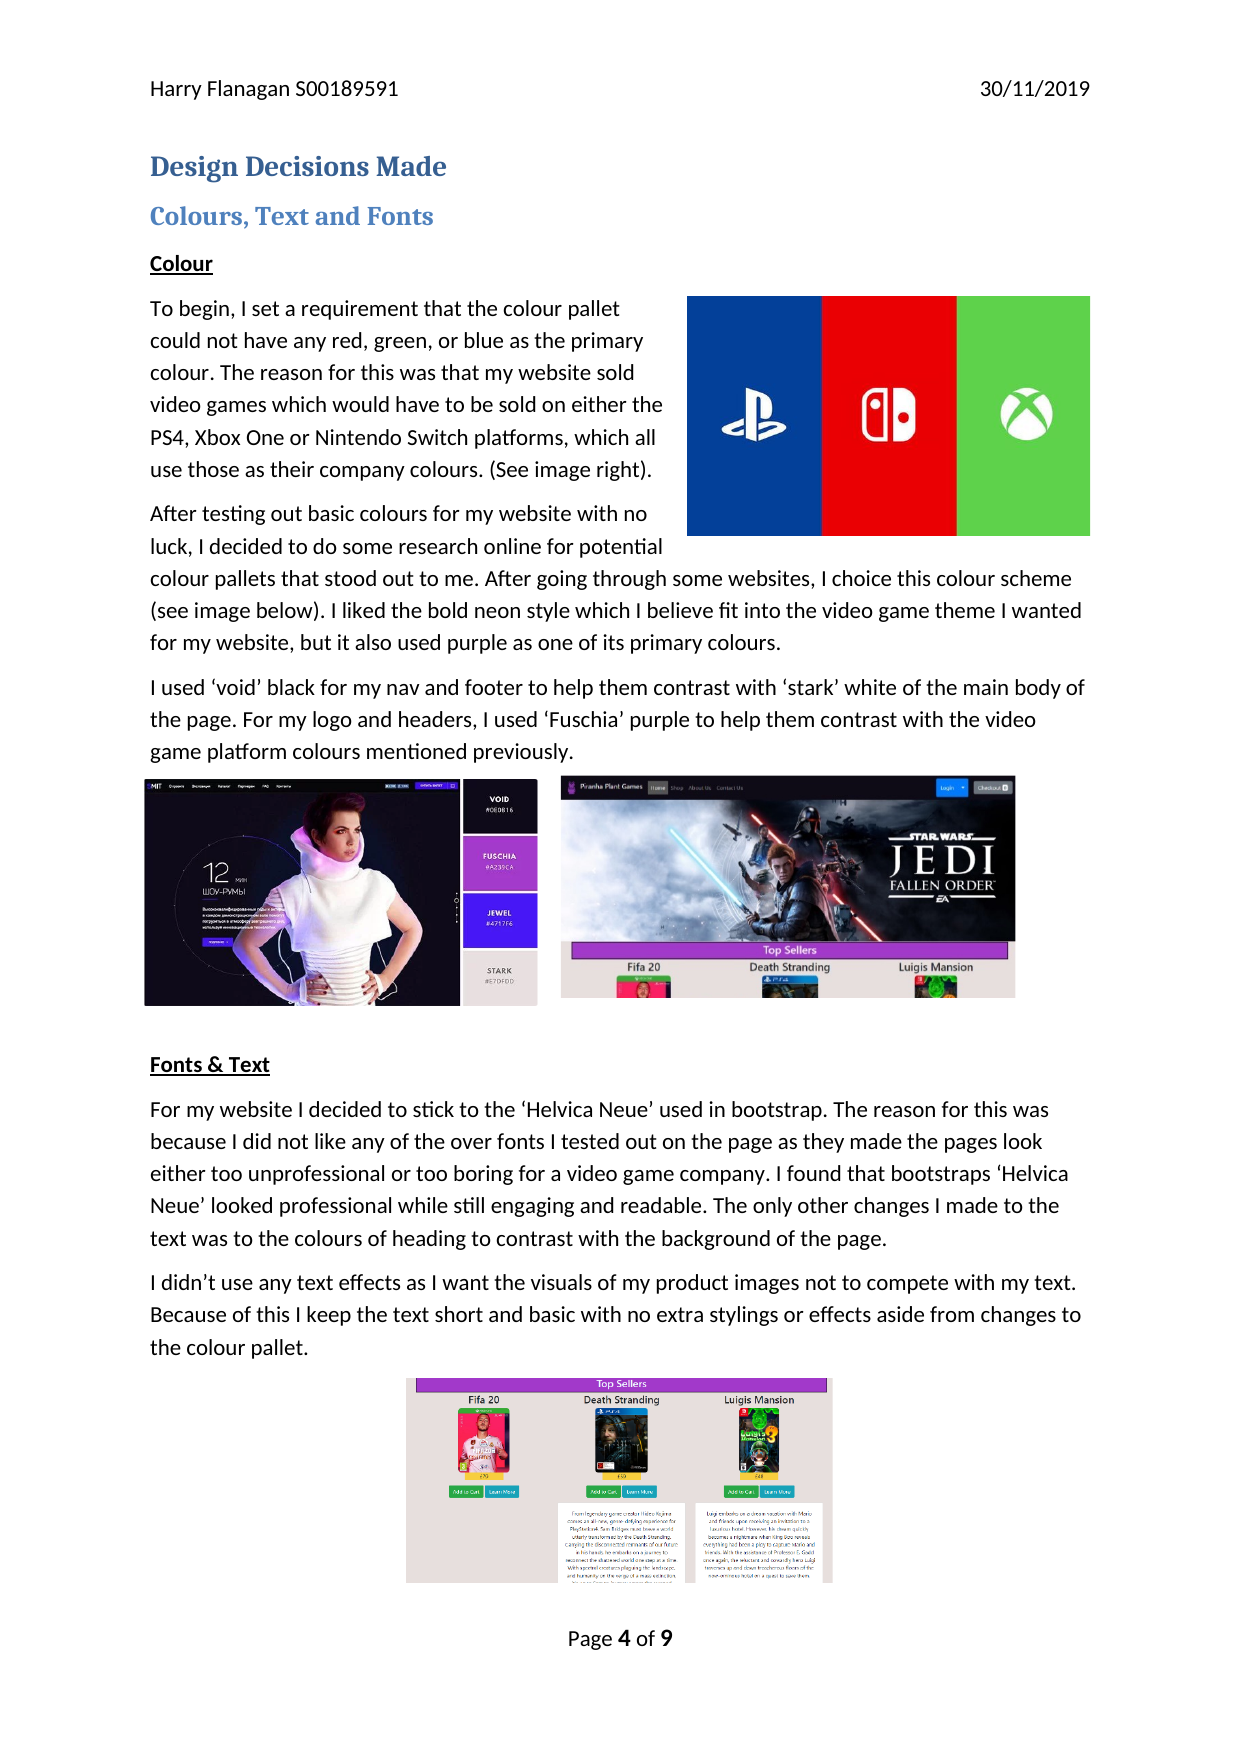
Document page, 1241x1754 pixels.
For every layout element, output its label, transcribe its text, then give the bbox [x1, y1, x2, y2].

subtitle Colours, Text and Fonts [150, 201, 1090, 232]
text For my website I decided to stick to the ‘Helvica Neue’ used in bootstrap. The reason for this was because I did not like any of the over fonts I tested out on the page as they made the pages look either too unprofessional or too boring for a video game company. I found that bootstraps ‘Helvica Neue’ looked professional while still engaging and readable. The only other changes I made to the text was to the colours of heading to contrast with the background of the page. [150, 1095, 1090, 1252]
subtitle Design Decisions Made [150, 150, 1090, 183]
picture [687, 296, 1091, 536]
text I used ‘void’ black for my nav and footer to help them contrast with ‘stark’ white of the main body of the page. For my logo and headers, I used ‘Fuschia’ purple to help them contrast with the video game platform colours mentioned previously. [150, 673, 1090, 765]
text To begin, I set a requirement that the colour pallet could not have any red, green, or blue as the primary colour. The reason for this was that my website sold video games which would have to be sold on either the PS4, Xbox One or Nintendo Switch platforms, which all use those as their company colours. (See image right). [150, 294, 1090, 483]
picture [559, 775, 844, 999]
text I didn’t use any text effects as I want the visuals of my product images not to compete with my text. Because of this I keep the text short and basic with no extra stylings or effects aside from changes to the colour pallet. [150, 1268, 1090, 1361]
text Fonts & Text [150, 1050, 1090, 1078]
text After testing out basic colours for my website with no luck, I decided to do some research online for potential colour pallets that stood out to me. After going through some websites, I choice this colour scheme (see image below). I liked the bold neon style which I believe fit into the video game theme I wanted for my website, but it also used purple as one of its primary colours. [150, 499, 1090, 656]
picture [404, 1378, 634, 1586]
text Colour [150, 249, 1090, 277]
picture [140, 775, 543, 1010]
